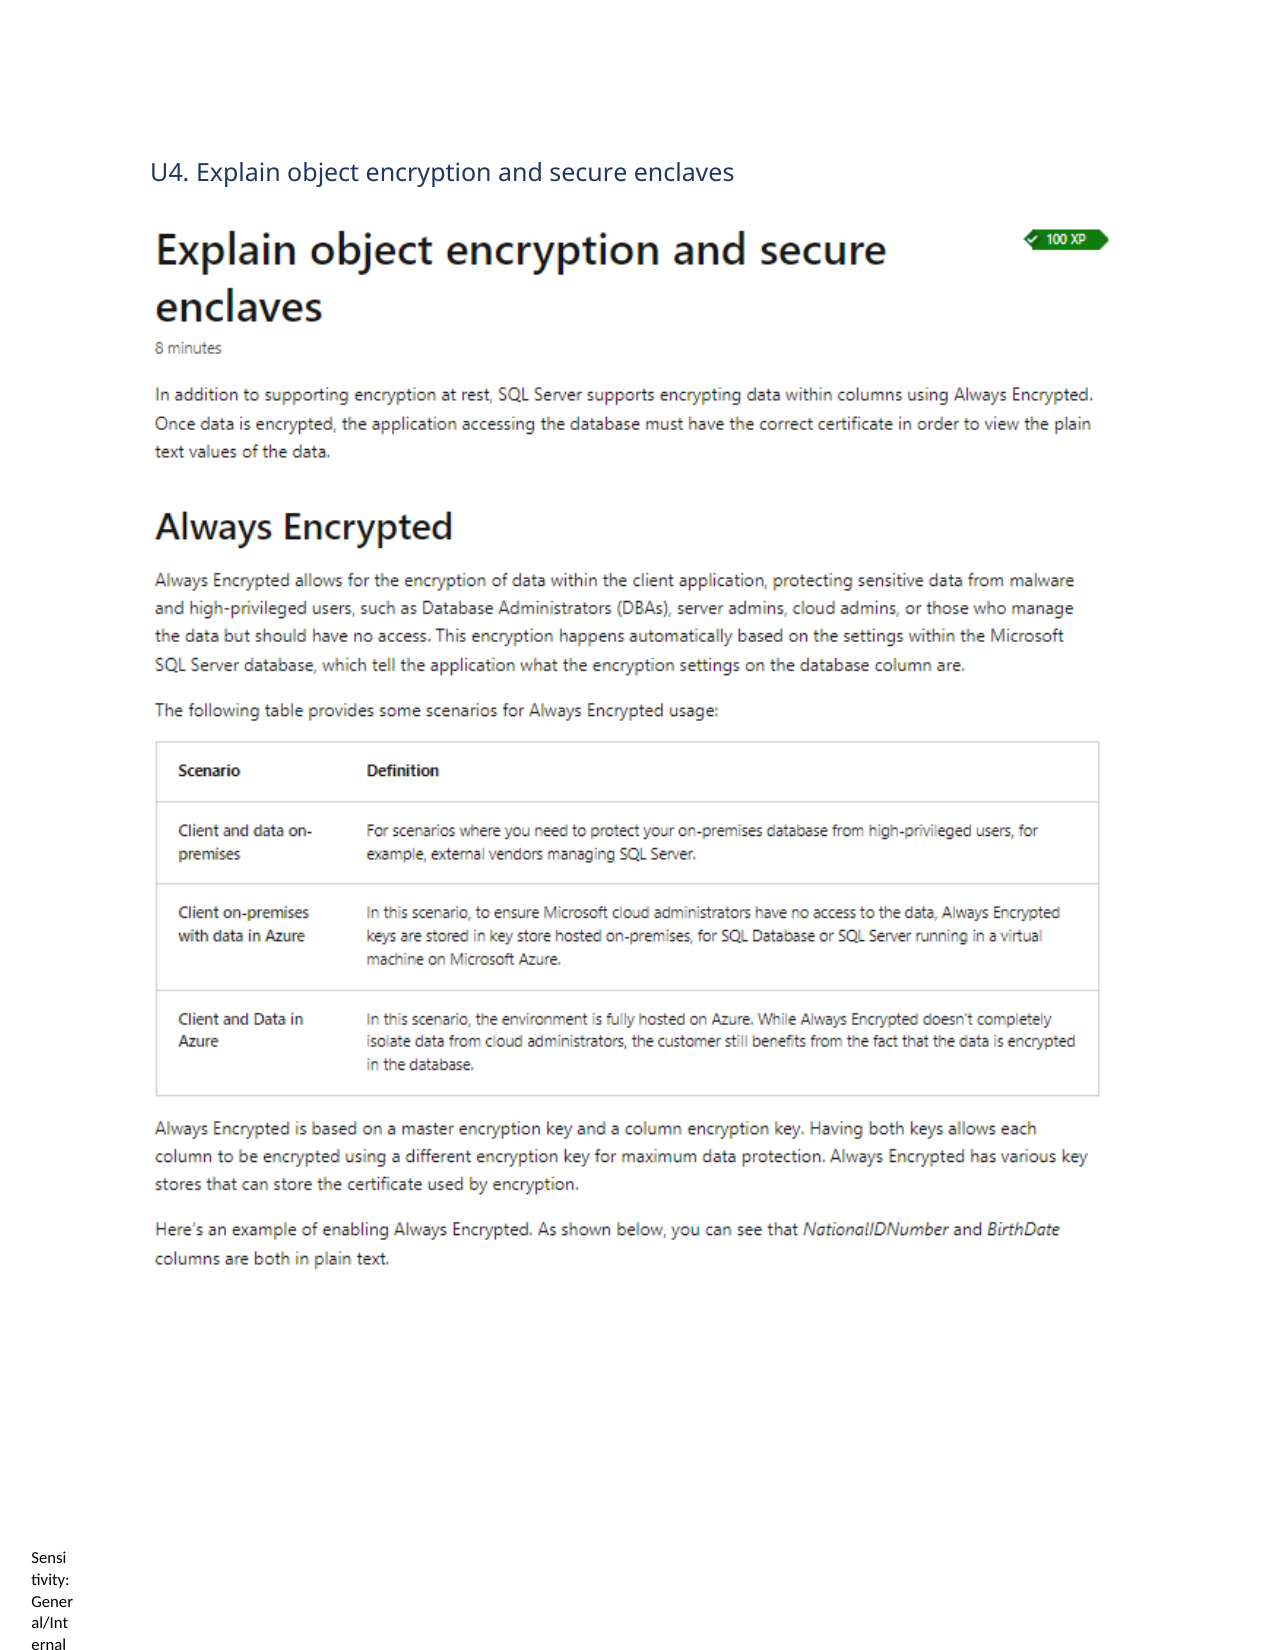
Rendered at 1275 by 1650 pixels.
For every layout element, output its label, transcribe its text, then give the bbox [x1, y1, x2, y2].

picture [150, 218, 1125, 1275]
subtitle U4. Explain object encryption and secure enclaves [150, 154, 1125, 188]
